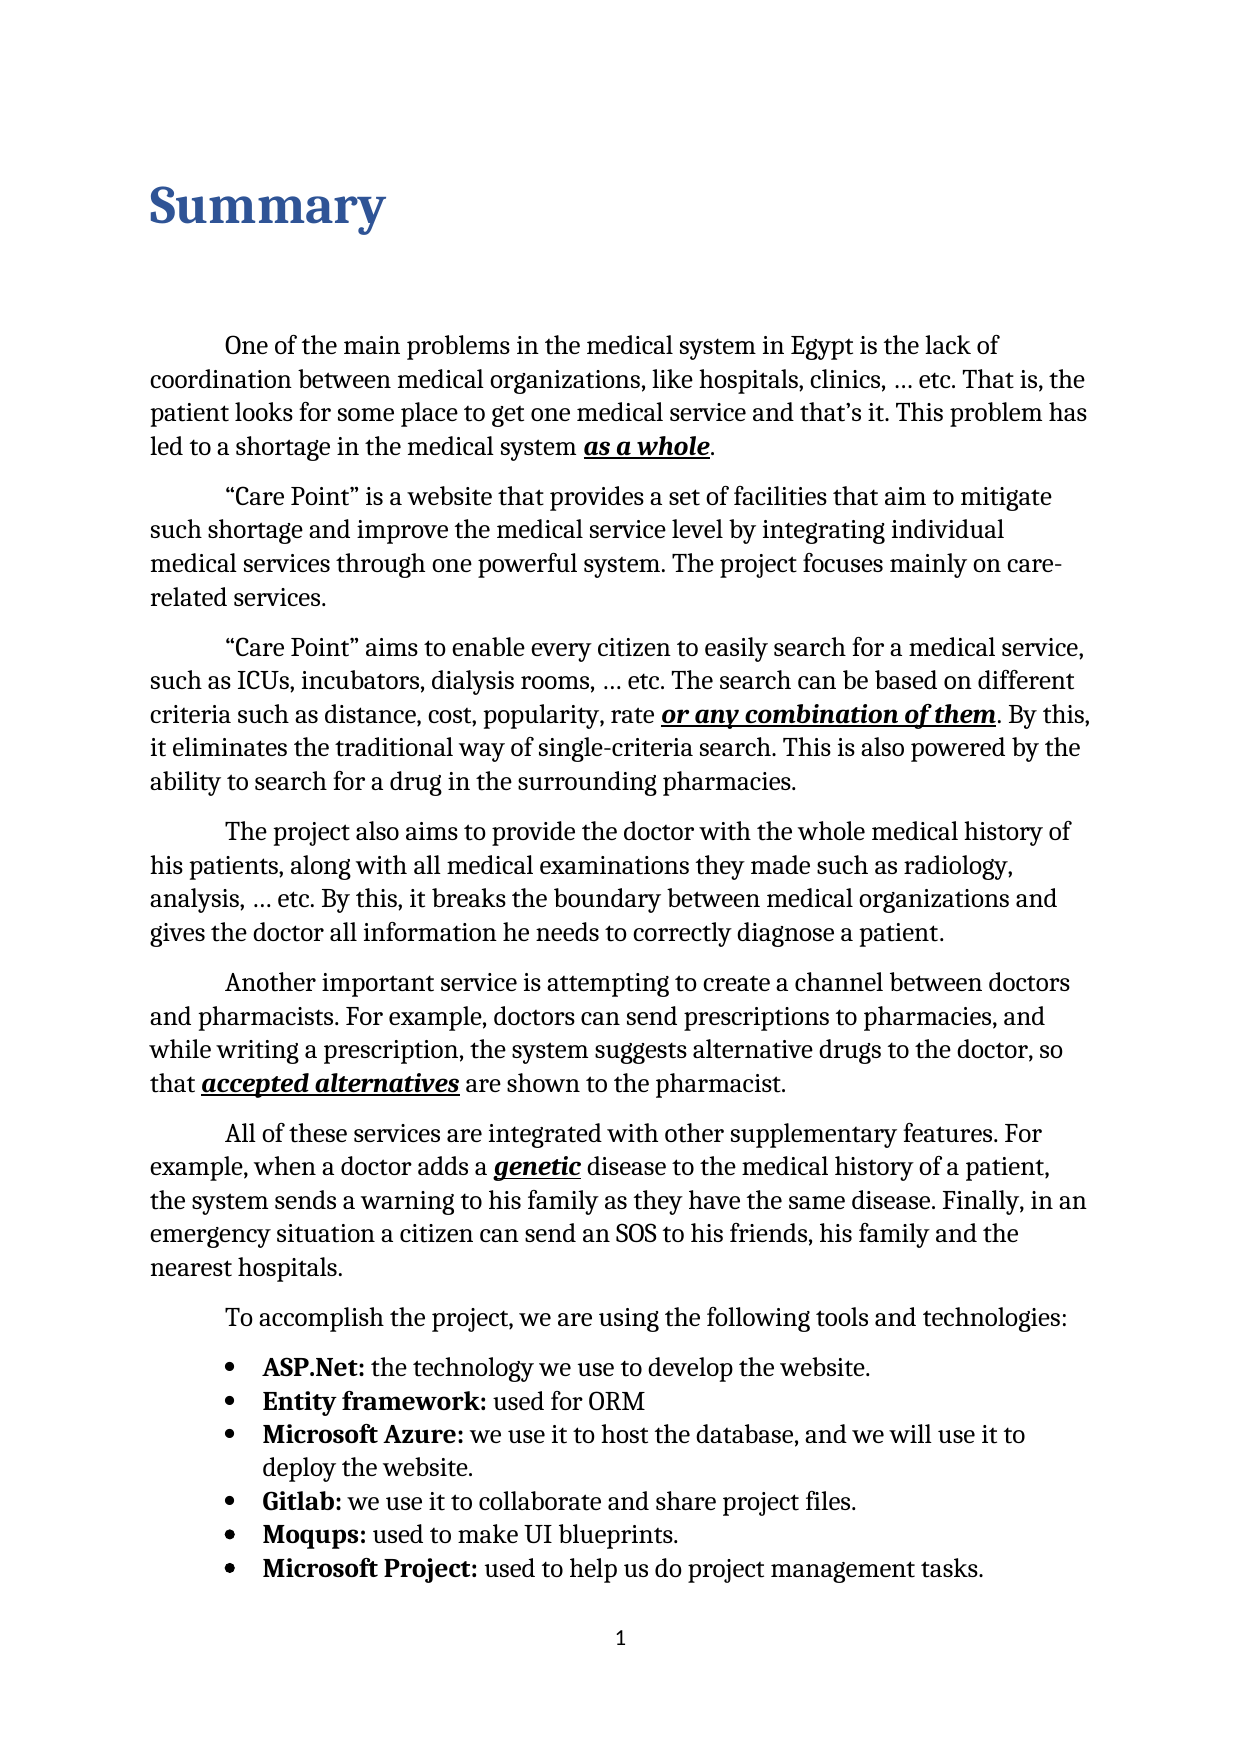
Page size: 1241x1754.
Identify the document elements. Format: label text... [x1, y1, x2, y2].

list ASP.Net: the technology we use to develop the website. [225, 1352, 1090, 1384]
list Gitlab: we use it to collaborate and share project files. [225, 1486, 1090, 1517]
text Another important service is attempting to create a channel between doctors and pharmacists. For example, doctors can send prescriptions to pharmacies, and while writing a prescription, the system suggests alternative drugs to the doctor, so that accepted alternatives are shown to the pharmacist. [150, 967, 1090, 1099]
list Microsoft Project: used to help us do project management tasks. [225, 1553, 1090, 1584]
text One of the main problems in the medical system in Egypt is the lack of coordination between medical organizations, like hospitals, clinics, … etc. That is, the patient looks for some place to get one medical service and that’s it. This problem has led to a shortage in the medical system as a whole. [150, 330, 1090, 462]
text To accomplish the project, we are using the following tools and technologies: [150, 1302, 1090, 1333]
list Entity framework: used for ORM [225, 1386, 1090, 1417]
list Microsoft Azure: we use it to host the database, and we will use it to deploy the website. [225, 1419, 1090, 1484]
text All of these services are integrated with other supplementary features. For example, when a doctor adds a genetic disease to the medical history of a patient, the system sends a warning to his family as they have the same disease. Finally, in an emergency situation a citizen can send an SOS to his friends, his family and the nearest hospitals. [150, 1118, 1090, 1283]
subtitle Summary [150, 175, 1090, 237]
list Moqups: used to make UI blueprints. [225, 1519, 1090, 1551]
text “Care Point” is a website that provides a set of facilities that aim to mitigate such shortage and improve the medical service level by integrating individual medical services through one powerful system. The project focuses mainly on care-related services. [150, 481, 1090, 613]
text “Care Point” aims to enable every citizen to easily search for a medical service, such as ICUs, incubators, dialysis rooms, … etc. The search can be based on different criteria such as distance, cost, popularity, rate or any combination of them. By this, it eliminates the traditional way of single-criteria search. This is also powered by the ability to search for a drug in the surrounding pharmacies. [150, 632, 1090, 797]
text The project also aims to provide the doctor with the whole medical history of his patients, along with all medical examinations they made such as radiology, analysis, … etc. By this, it breaks the boundary between medical organizations and gives the doctor all information he needs to correctly diagnose a patient. [150, 816, 1090, 948]
